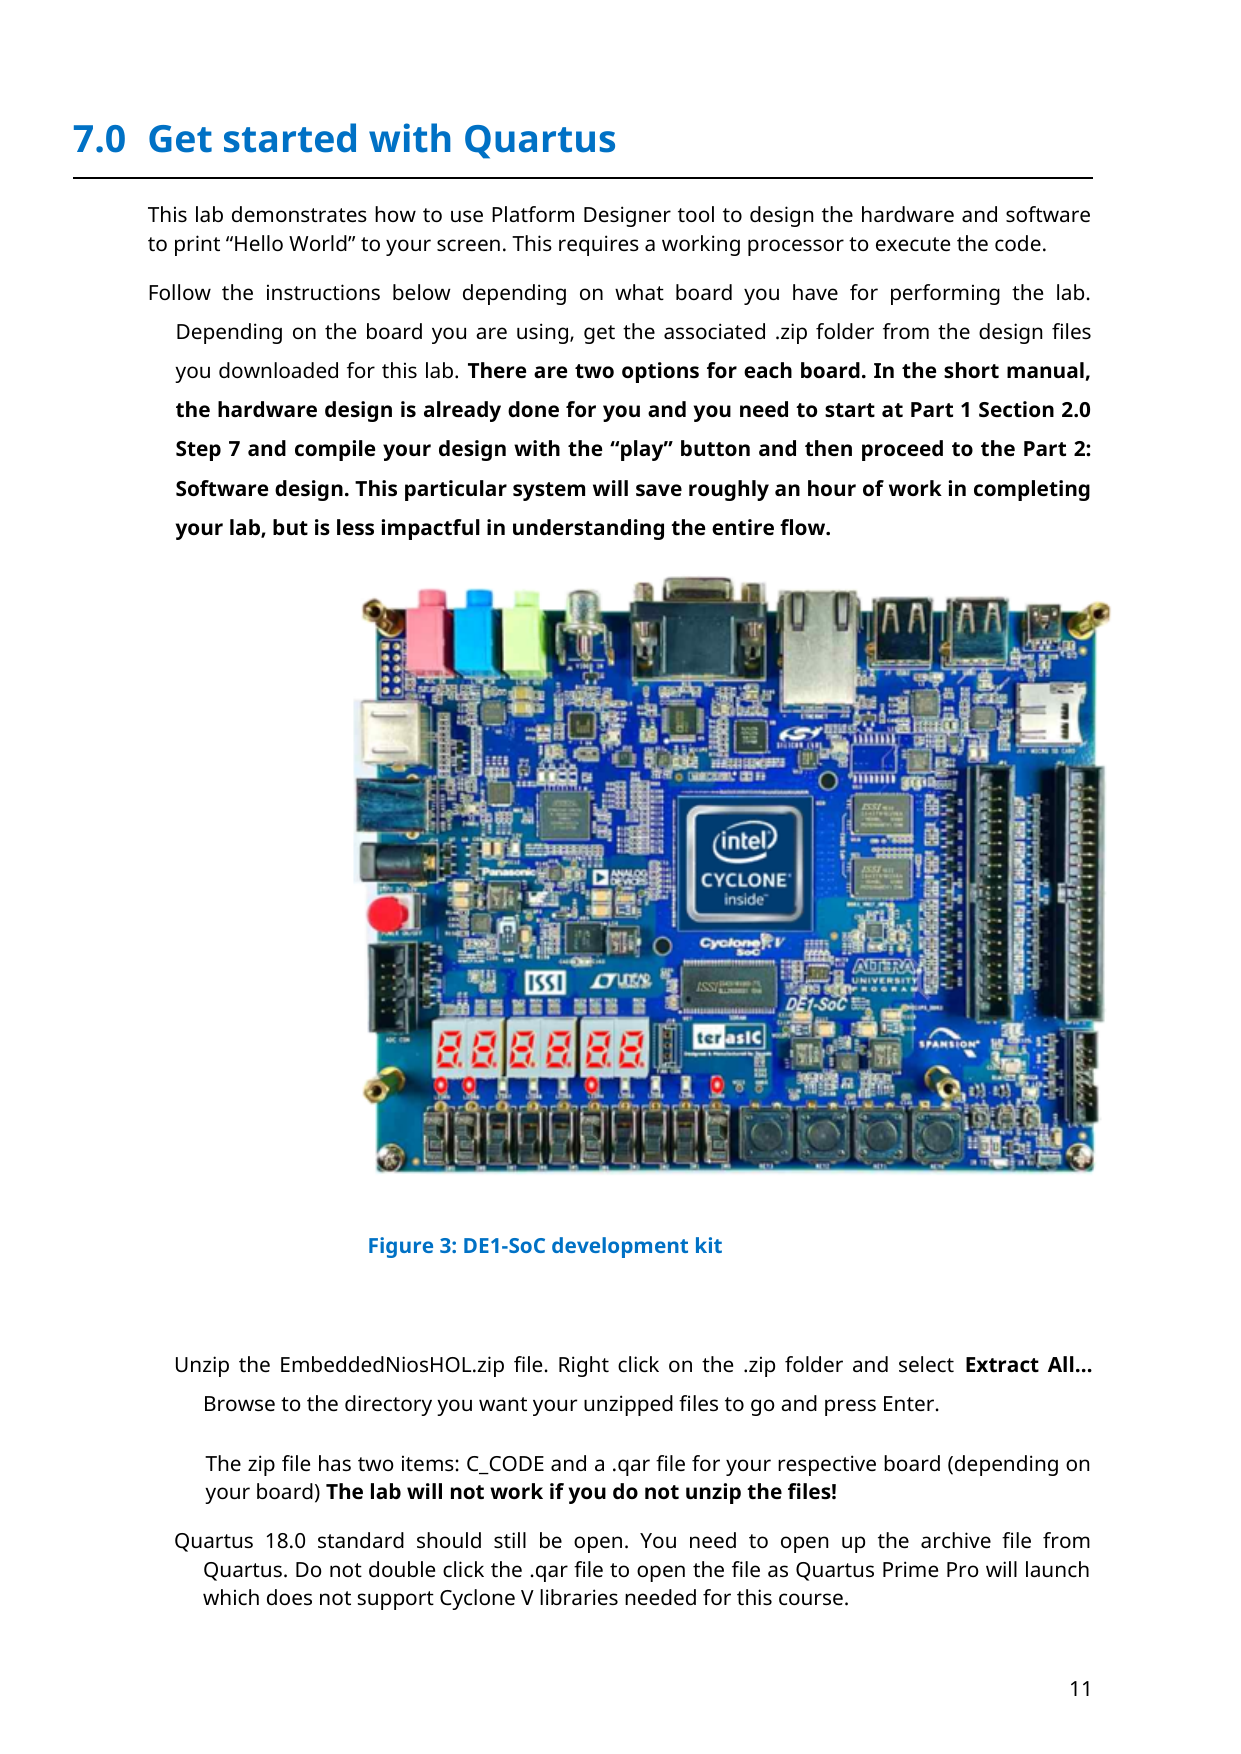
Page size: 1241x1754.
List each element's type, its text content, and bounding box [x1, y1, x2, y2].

text Follow the instructions below depending on what board you have for performing the lab. Depending on the board you are using, get the associated .zip folder from the design files you downloaded for this lab. There are two options for each board. In the short manual, the hardware design is already done for you and you need to start at Part 1 Section 2.0 Step 7 and compile your design with the “play” button and then proceed to the Part 2: Software design. This particular system will save roughly an hour of work in completing your lab, but is less impactful in understanding the entire flow. [148, 278, 1093, 541]
text The zip file has two items: C_CODE and a .qar file for your respective board (depending on your board) The lab will not work if you do not unzip the files! [205, 1449, 1093, 1506]
text Unzip the EmbeddedNiosHOL.zip file. Right click on the .zip folder and select Extract All… Browse to the directory you want your unzipped files to go and press Enter. [174, 1350, 1093, 1417]
text Figure 3: DE1-SoC development kit [0, 1235, 1093, 1258]
picture [324, 572, 1119, 1194]
text Quartus 18.0 standard should still be open. You need to open up the archive file from Quartus. Do not double click the .qar file to open the file as Quartus Prime Pro will launch which does not support Cyclone V libraries needed for this course. [174, 1527, 1093, 1612]
text This lab demonstrates how to use Platform Designer tool to design the hardware and software to print “Hello World” to your screen. This requires a working processor to execute the code. [148, 200, 1093, 257]
subtitle Get started with Quartus [73, 104, 1093, 177]
